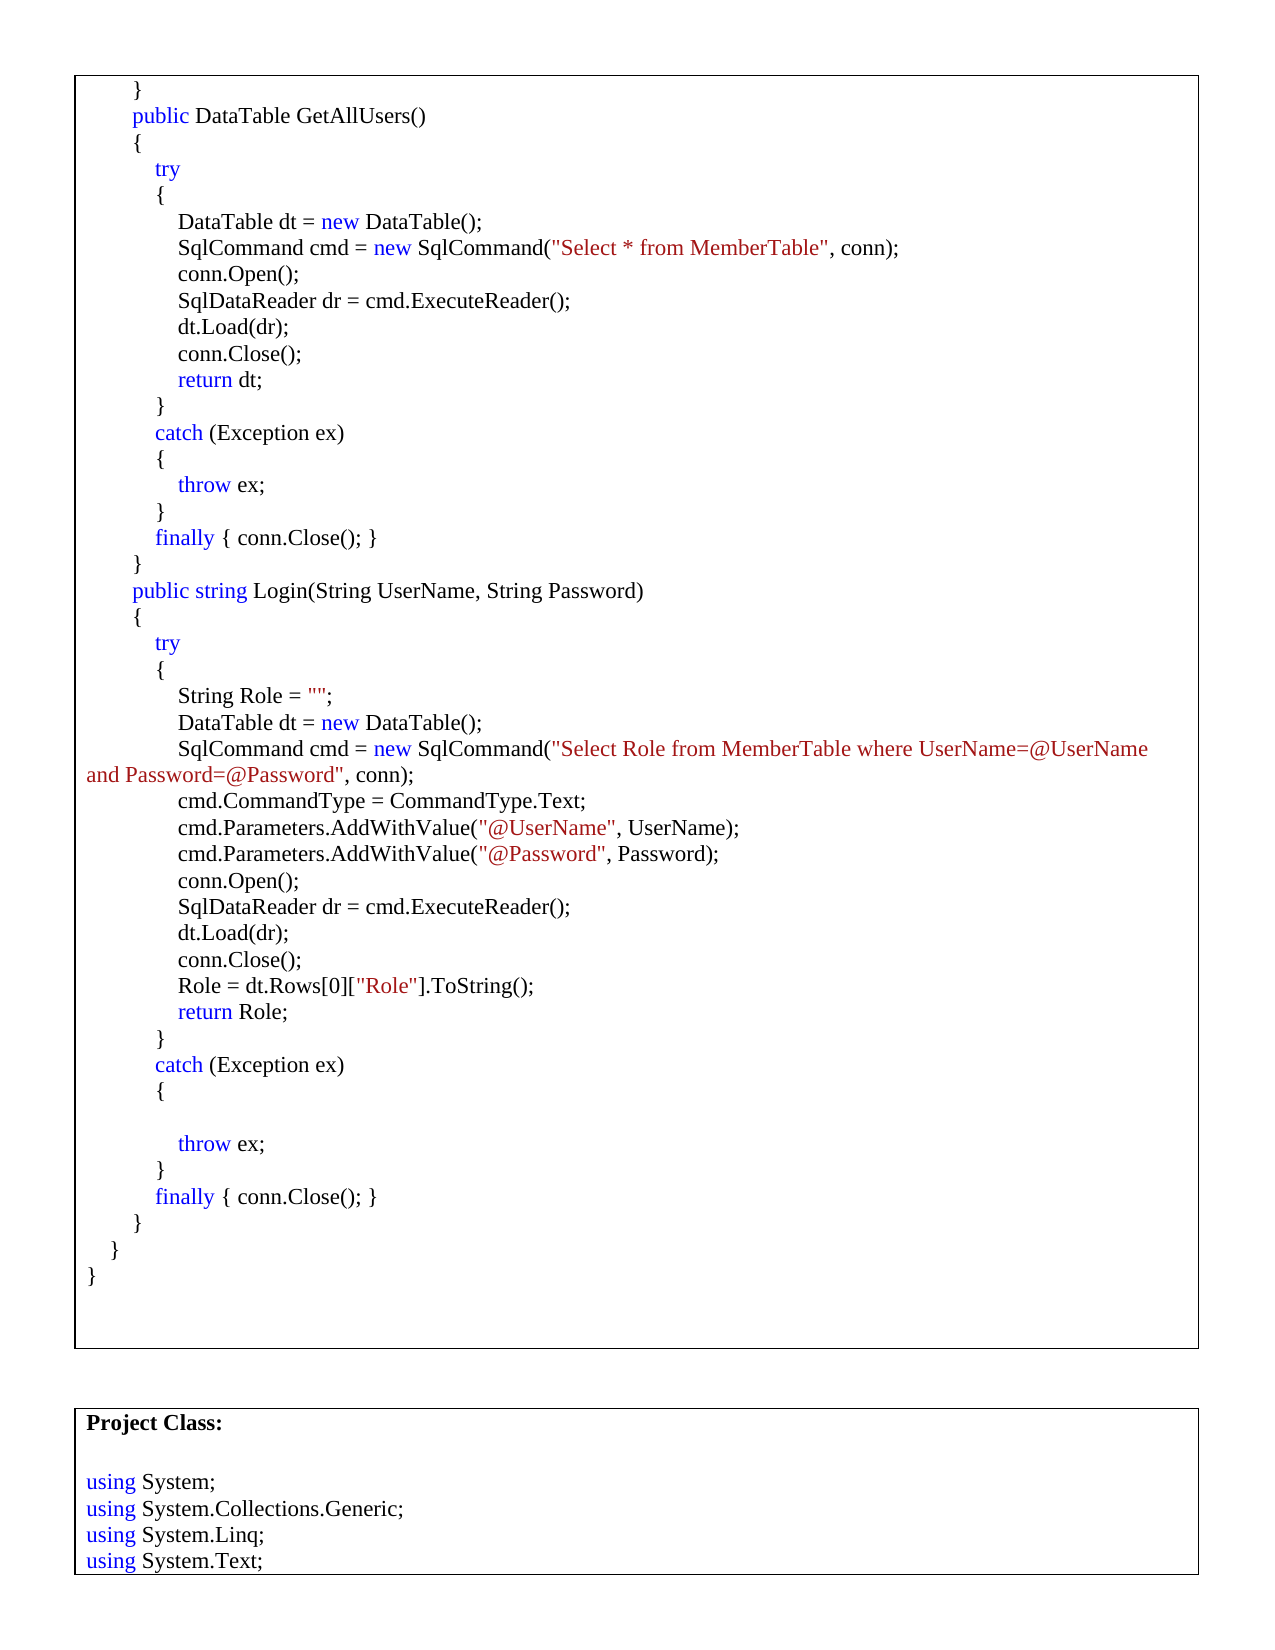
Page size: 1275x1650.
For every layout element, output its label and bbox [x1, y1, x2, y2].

table_header [76, 1409, 1198, 1574]
table_header [76, 76, 1198, 1348]
